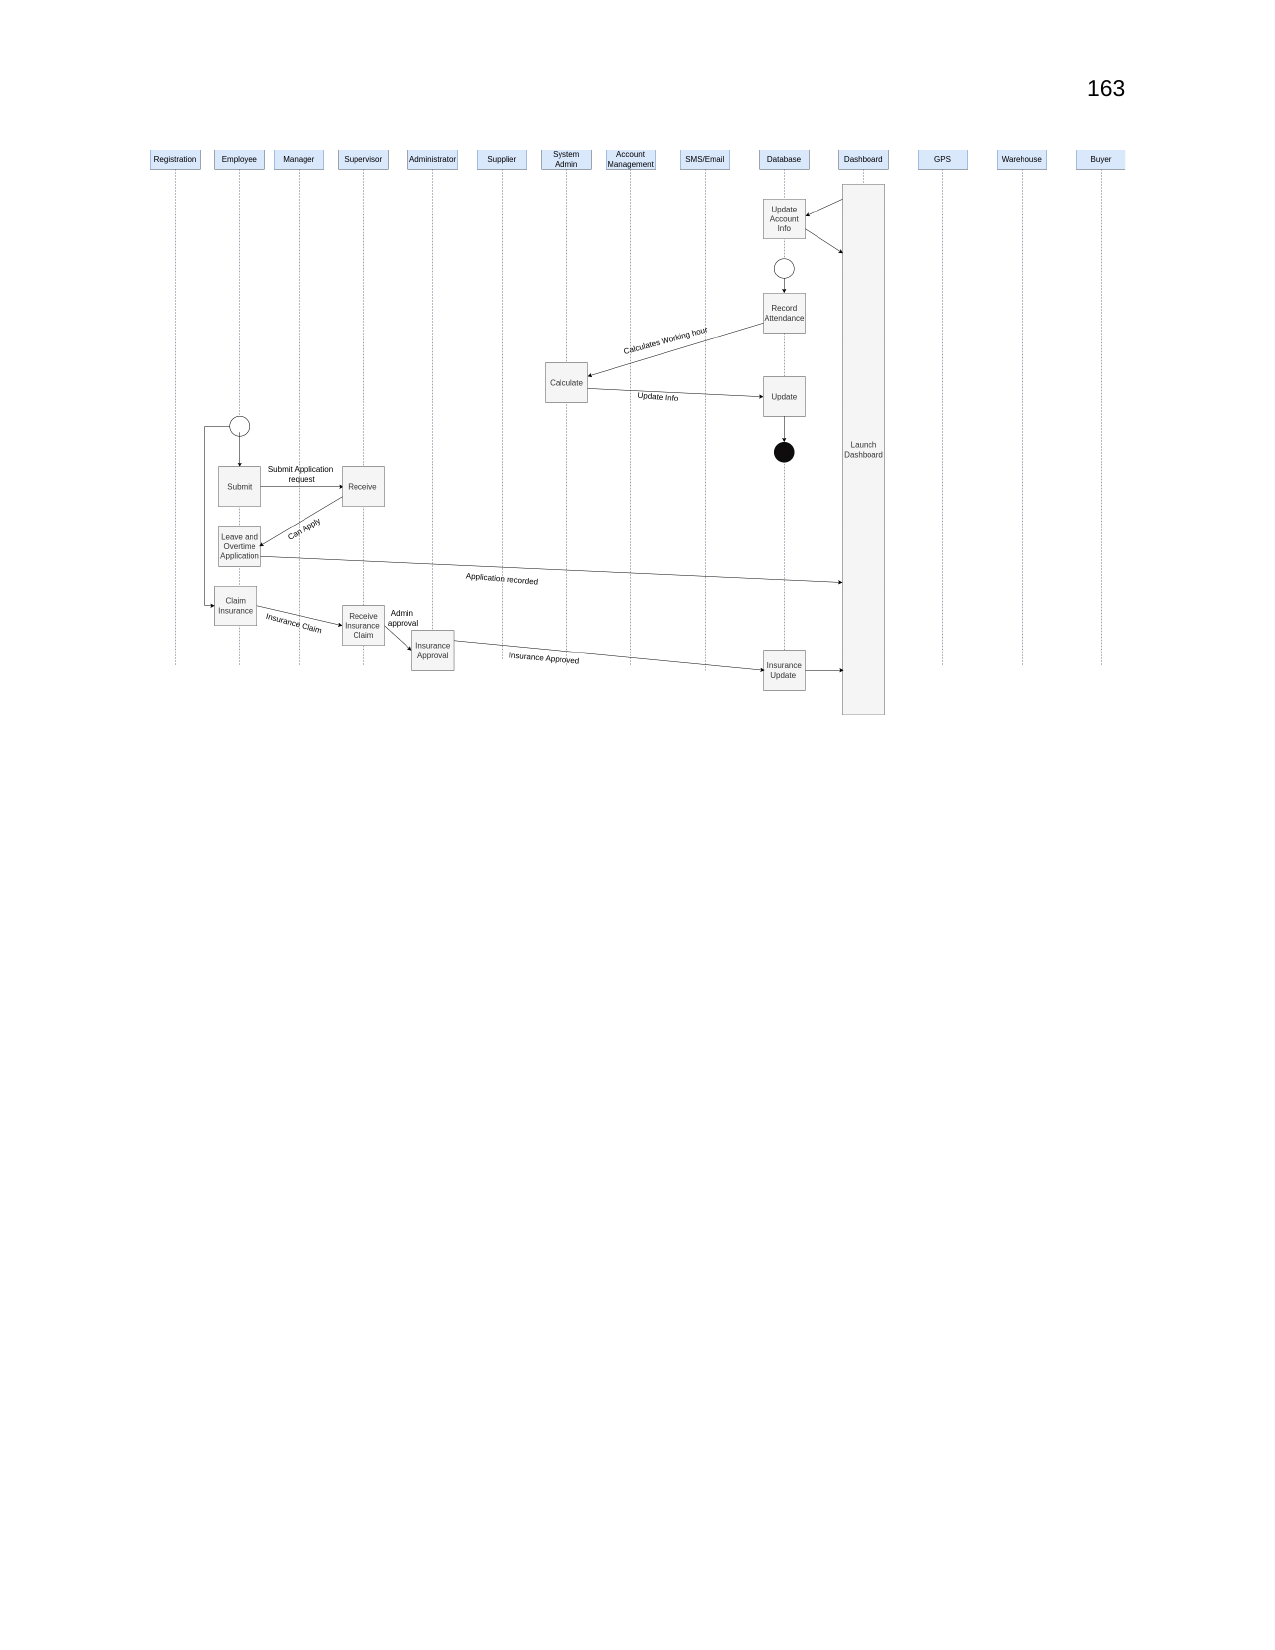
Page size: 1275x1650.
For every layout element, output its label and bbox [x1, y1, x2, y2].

picture [150, 150, 1125, 715]
